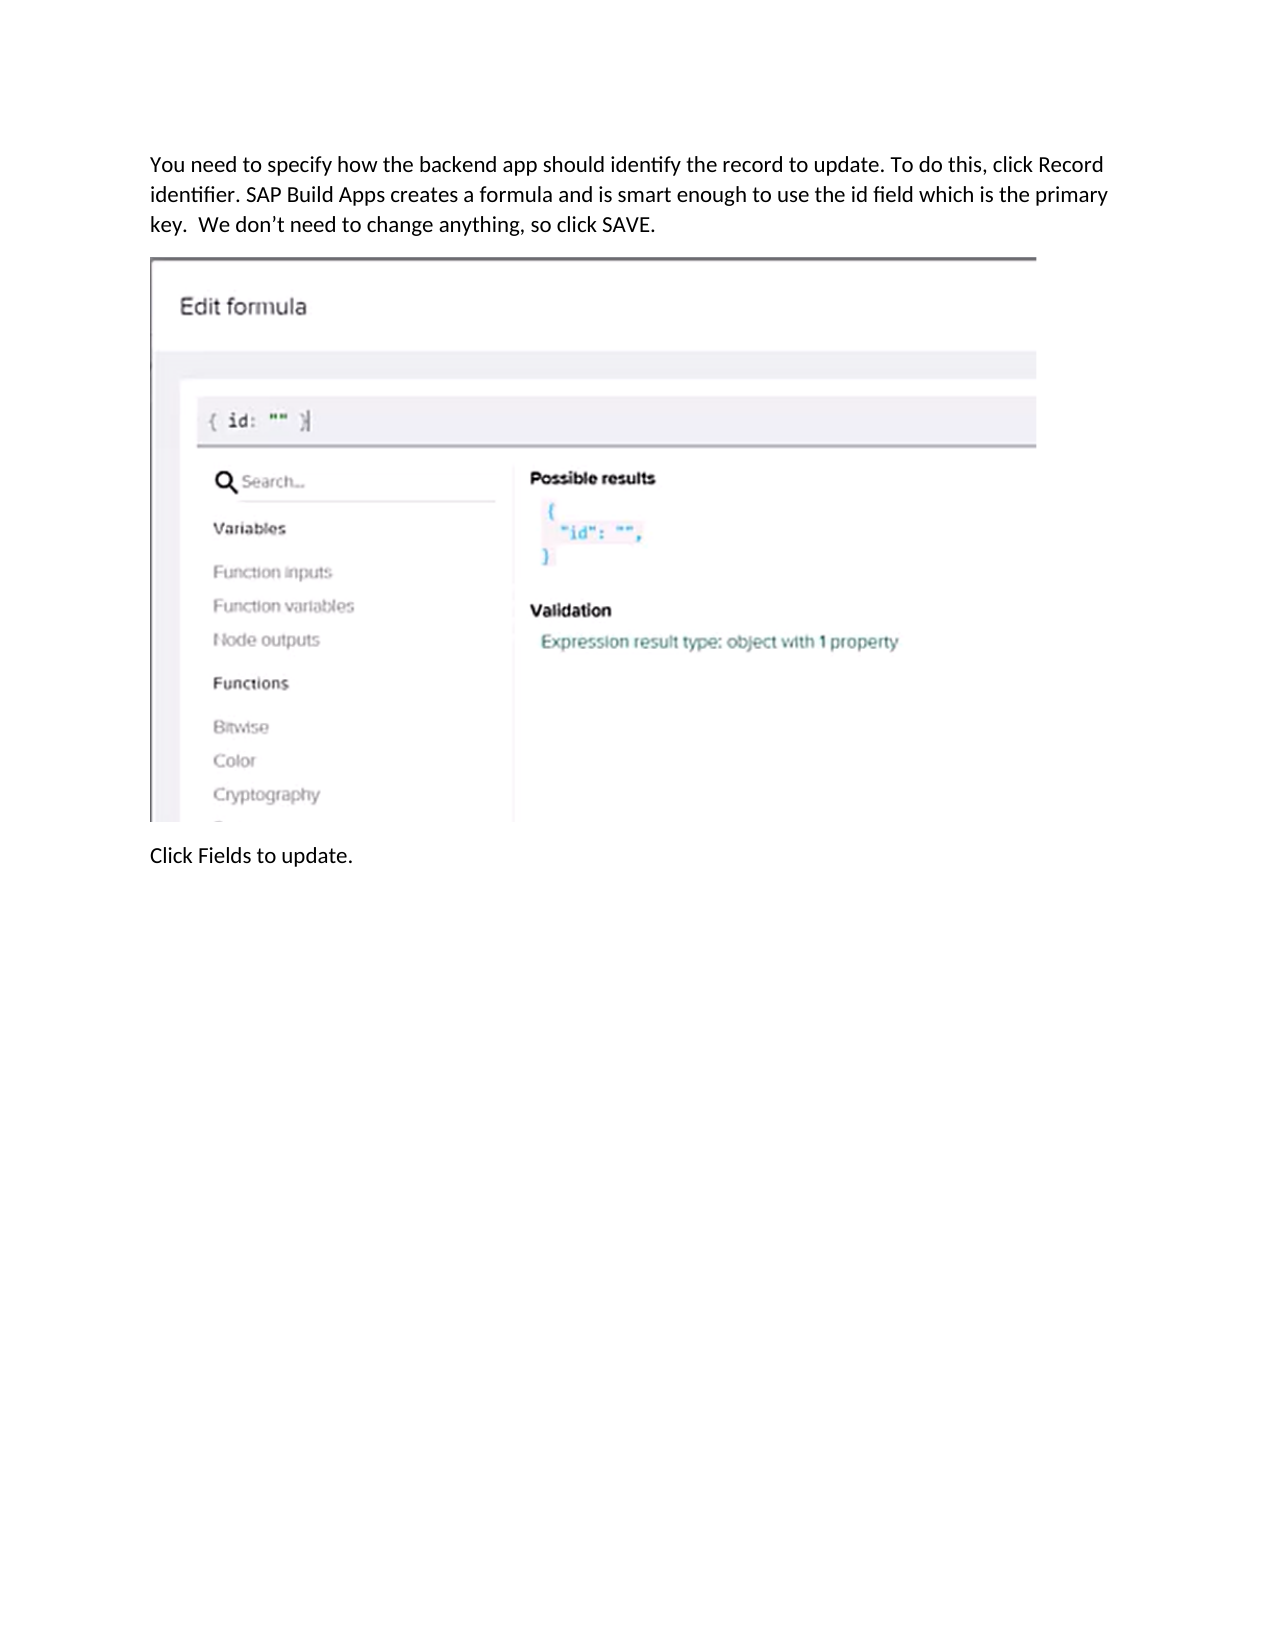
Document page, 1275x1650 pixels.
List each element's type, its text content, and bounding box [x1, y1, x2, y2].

picture [150, 257, 1037, 822]
text You need to specify how the backend app should identify the record to update. To do this, click Record identifier. SAP Build Apps creates a formula and is smart enough to use the id field which is the primary key. We don’t need to change anything, so click SAVE. [150, 150, 1125, 238]
text Click Fields to update. [150, 841, 1125, 869]
